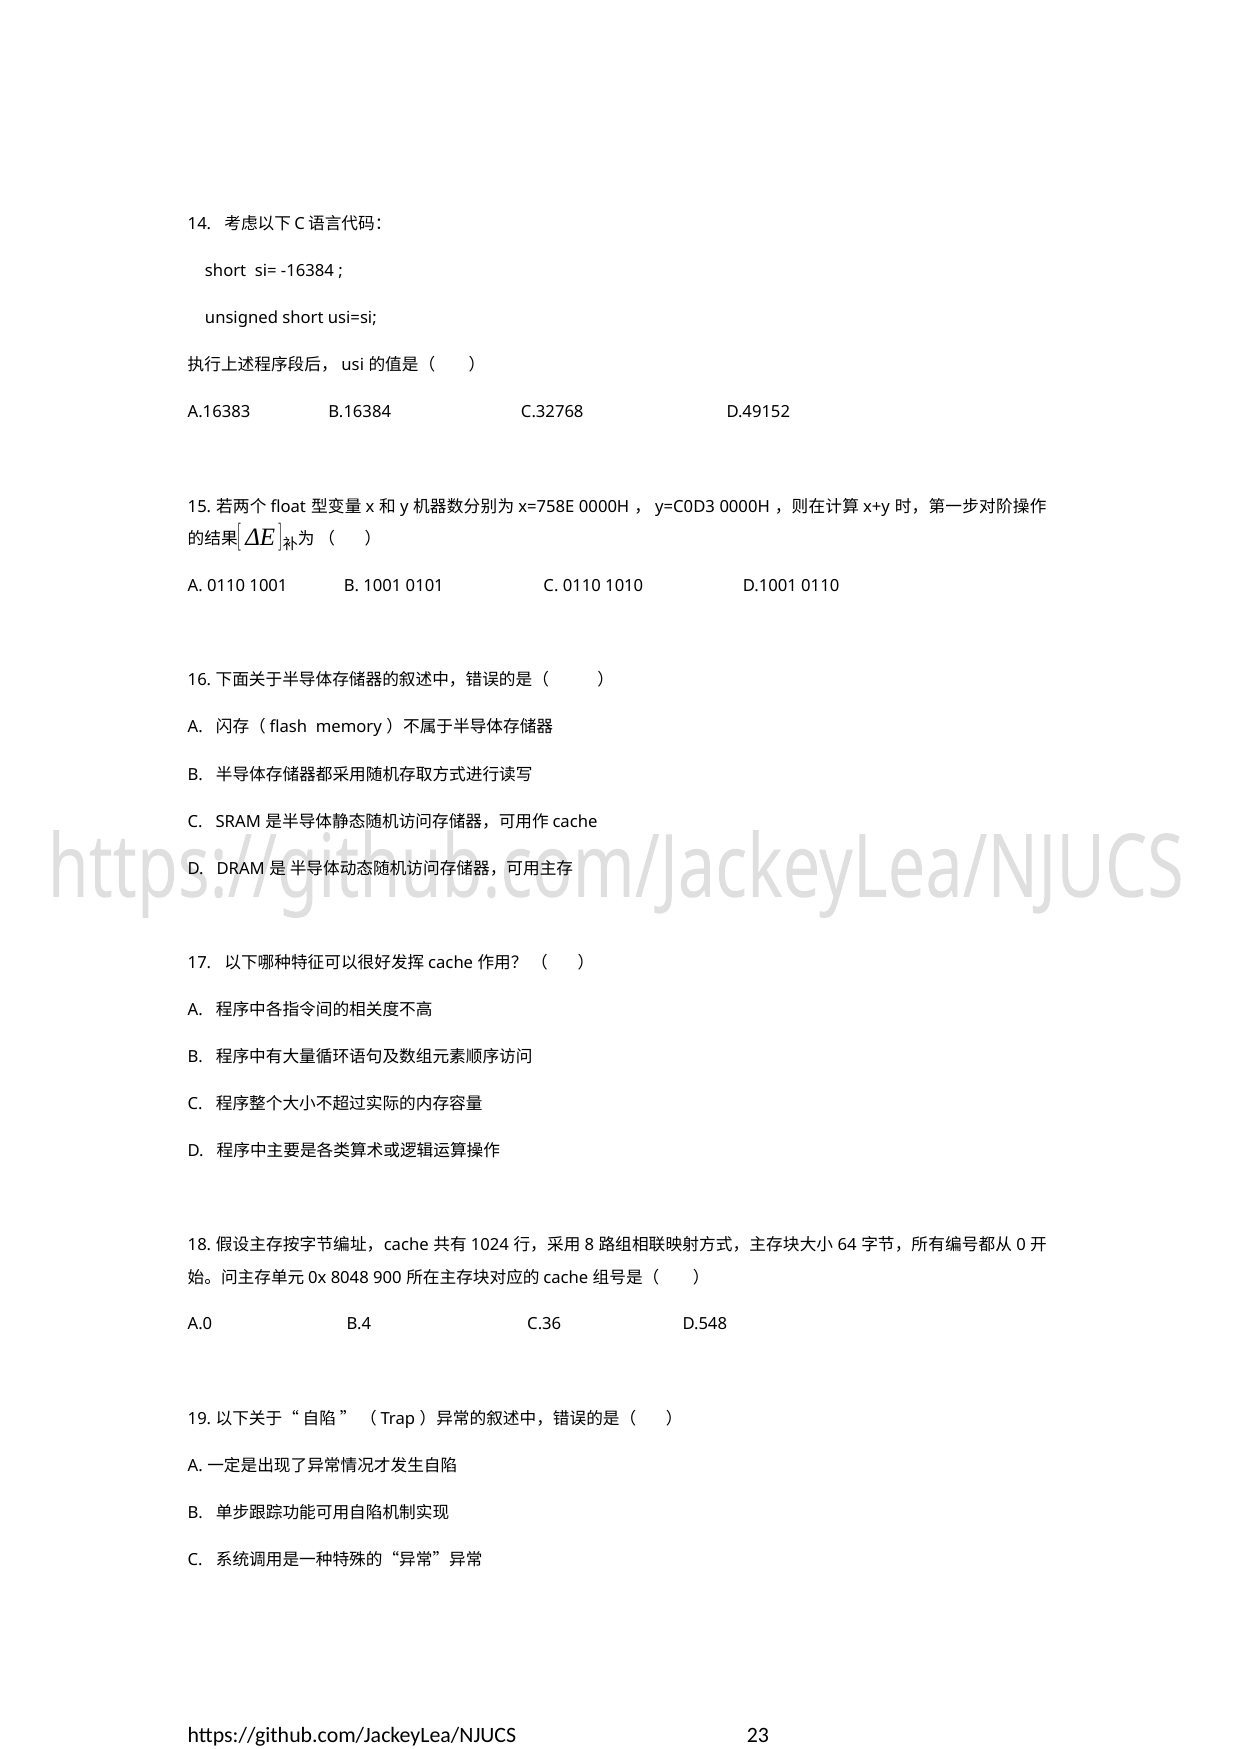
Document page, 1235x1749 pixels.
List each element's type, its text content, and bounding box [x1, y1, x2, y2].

text B. 单步跟踪功能可用自陷机制实现 [187, 1495, 1047, 1528]
text C. SRAM 是半导体静态随机访问存储器，可用作 cache [187, 804, 1047, 836]
text A. 闪存（ flash memory ）不属于半导体存储器 [187, 709, 1047, 742]
text C. 程序整个大小不超过实际的内存容量 [187, 1086, 1047, 1119]
text 15. 若两个 float 型变量 x 和 y 机器数分别为 x=758E 0000H ， y=C0D3 0000H ，则在计算 x+y 时，第一步对阶操作的结果为 （ ） [187, 489, 1047, 554]
text 19. 以下关于“ 自陷 ” （ Trap ）异常的叙述中，错误的是（ ） [187, 1401, 1047, 1434]
text B. 半导体存储器都采用随机存取方式进行读写 [187, 757, 1047, 789]
text A.16383 B.16384 C.32768 D.49152 [187, 394, 1047, 427]
text D. 程序中主要是各类算术或逻辑运算操作 [187, 1133, 1047, 1166]
text A. 0110 1001 B. 1001 0101 C. 0110 1010 D.1001 0110 [187, 568, 1047, 601]
text B. 程序中有大量循环语句及数组元素顺序访问 [187, 1039, 1047, 1072]
text 14. 考虑以下C语言代码： [187, 206, 1047, 239]
text 执行上述程序段后， usi 的值是（ ） [187, 347, 1047, 380]
text short si= -16384 ; [187, 253, 1047, 286]
text A. 一定是出现了异常情况才发生自陷 [187, 1448, 1047, 1481]
text unsigned short usi=si; [187, 300, 1047, 333]
text A.0 B.4 C.36 D.548 [187, 1307, 1047, 1339]
text 18. 假设主存按字节编址，cache 共有 1024 行，采用 8 路组相联映射方式，主存块大小 64 字节，所有编号都从 0 开始。问主存单元 0x 8048 900 所在主存块对应的 cache 组号是（ ） [187, 1227, 1047, 1292]
text 17. 以下哪种特征可以很好发挥 cache 作用？ （ ） [187, 945, 1047, 977]
text C. 系统调用是一种特殊的“异常”异常 [187, 1542, 1047, 1575]
text 16. 下面关于半导体存储器的叙述中，错误的是（ ） [187, 662, 1047, 695]
text A. 程序中各指令间的相关度不高 [187, 992, 1047, 1024]
text D. DRAM 是 半导体动态随机访问存储器，可用主存 [187, 851, 1047, 883]
